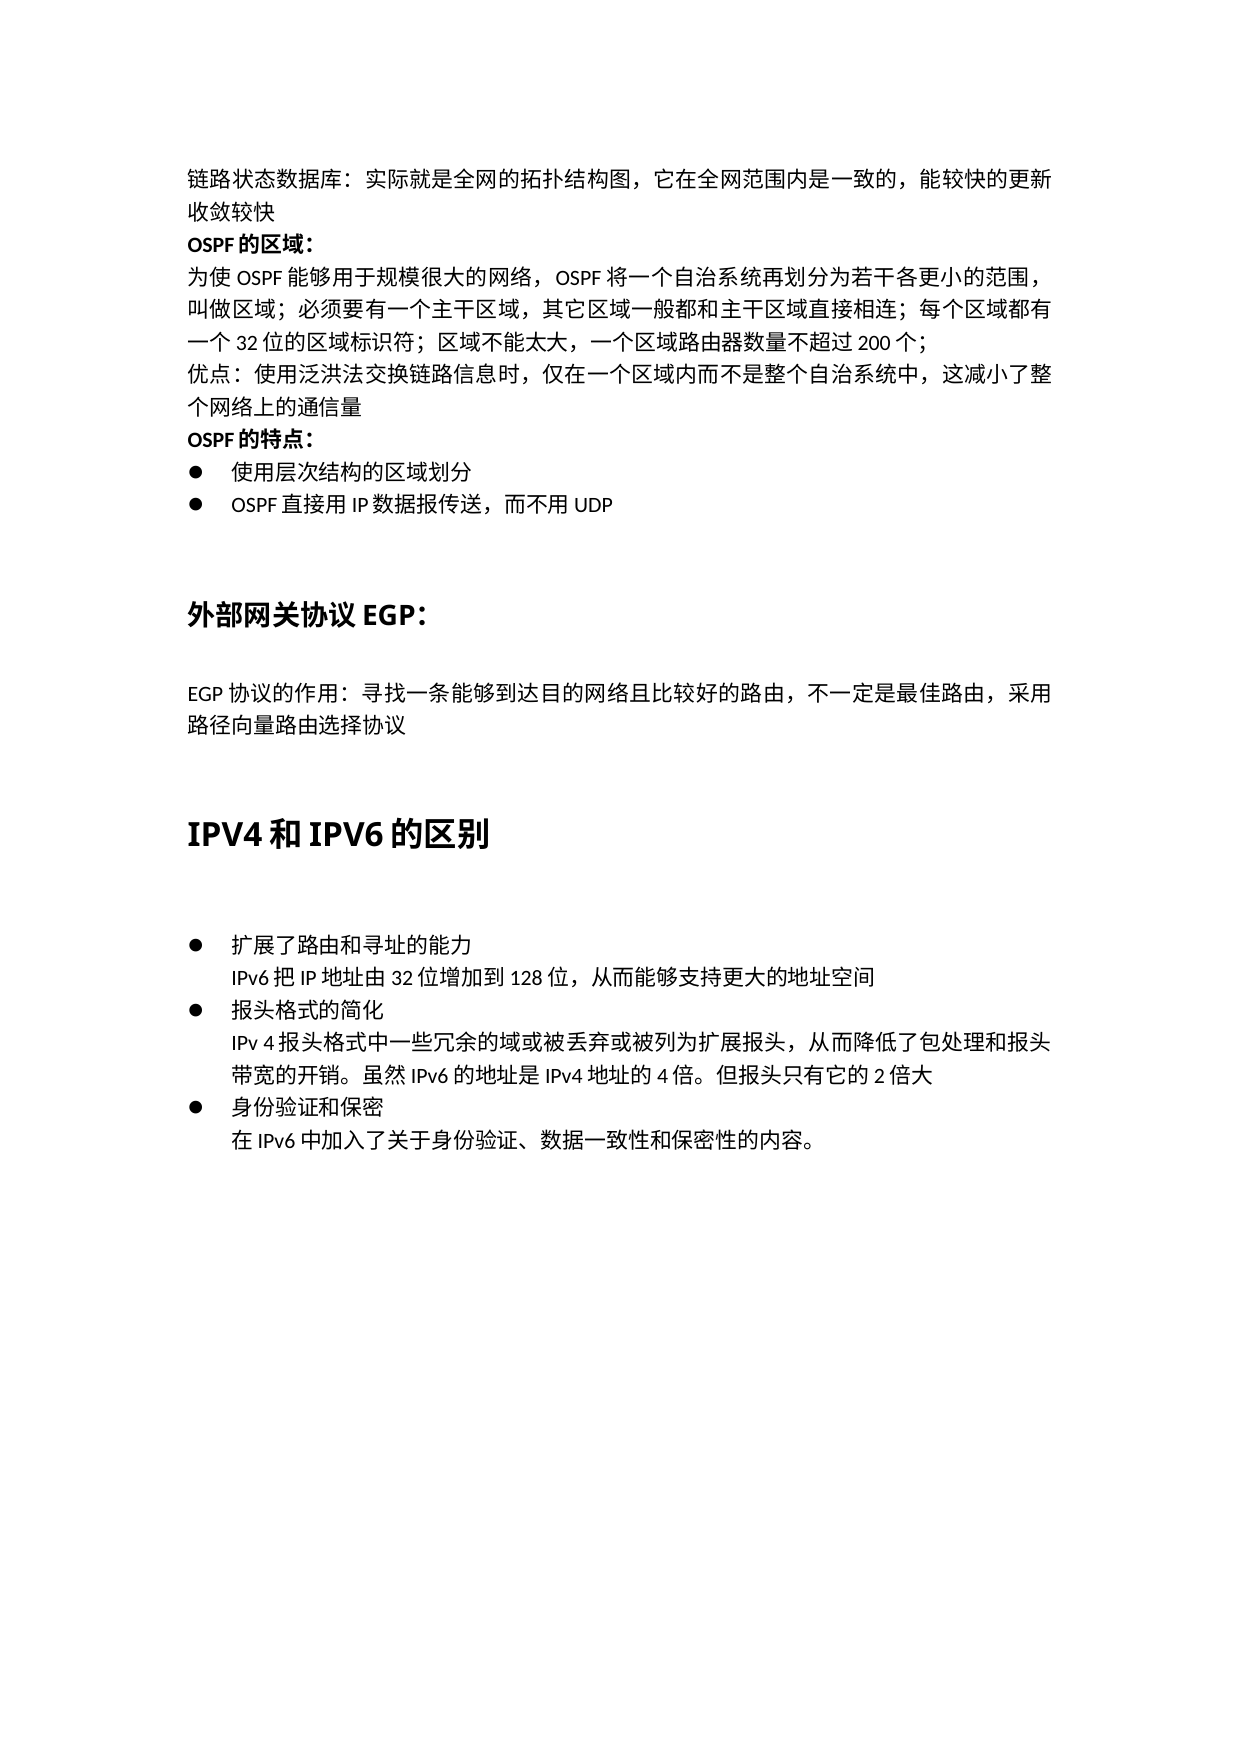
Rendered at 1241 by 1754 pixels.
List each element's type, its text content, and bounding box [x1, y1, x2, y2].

list 身份验证和保密 [187, 1090, 1053, 1122]
list OSPF直接用IP数据报传送，而不用UDP [187, 487, 1053, 519]
subtitle 外部网关协议EGP： [187, 581, 1053, 646]
text 为使OSPF能够用于规模很大的网络，OSPF将一个自治系统再划分为若干各更小的范围，叫做区域；必须要有一个主干区域，其它区域一般都和主干区域直接相连；每个区域都有一个32位的区域标识符；区域不能太大，一个区域路由器数量不超过200个； [187, 259, 1053, 357]
text OSPF的区域： [187, 227, 1053, 259]
list IPv 4报头格式中一些冗余的域或被丢弃或被列为扩展报头，从而降低了包处理和报头带宽的开销。虽然IPv6的地址是IPv4地址的4倍。但报头只有它的2倍大 [231, 1025, 1053, 1090]
text OSPF的特点： [187, 422, 1053, 454]
list IPv6把IP地址由32位增加到128位，从而能够支持更大的地址空间 [231, 960, 1053, 992]
list 报头格式的简化 [187, 992, 1053, 1025]
text 优点：使用泛洪法交换链路信息时，仅在一个区域内而不是整个自治系统中，这减小了整个网络上的通信量 [187, 357, 1053, 422]
list 使用层次结构的区域划分 [187, 454, 1053, 487]
text EGP协议的作用：寻找一条能够到达目的网络且比较好的路由，不一定是最佳路由，采用路径向量路由选择协议 [187, 675, 1053, 740]
text 链路状态数据库：实际就是全网的拓扑结构图，它在全网范围内是一致的，能较快的更新，收敛较快 [187, 162, 1053, 227]
subtitle IPV4和IPV6的区别 [187, 800, 1053, 865]
text 在IPv6中加入了关于身份验证、数据一致性和保密性的内容。 [187, 1122, 1053, 1155]
list 扩展了路由和寻址的能力 [187, 927, 1053, 960]
